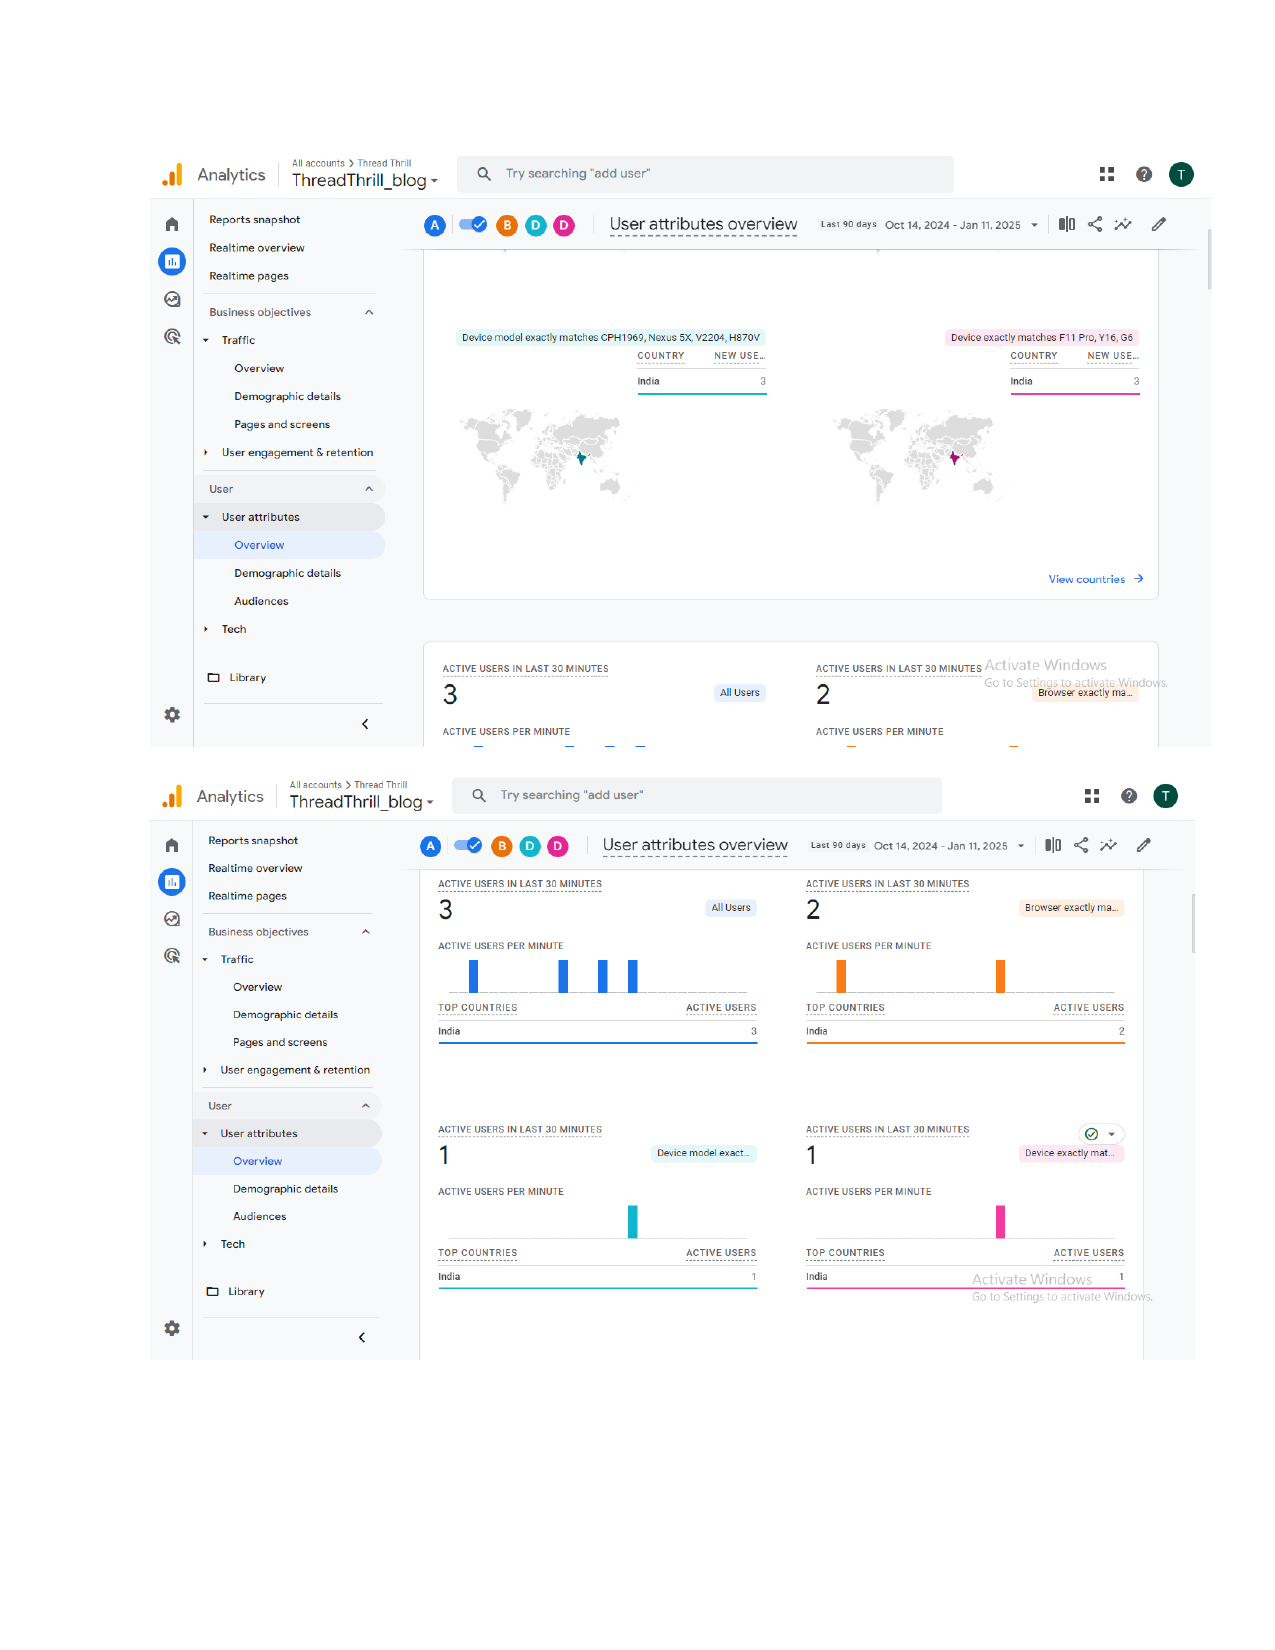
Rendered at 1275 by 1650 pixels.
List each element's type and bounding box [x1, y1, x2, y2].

picture [150, 150, 1212, 747]
picture [150, 771, 1196, 1360]
